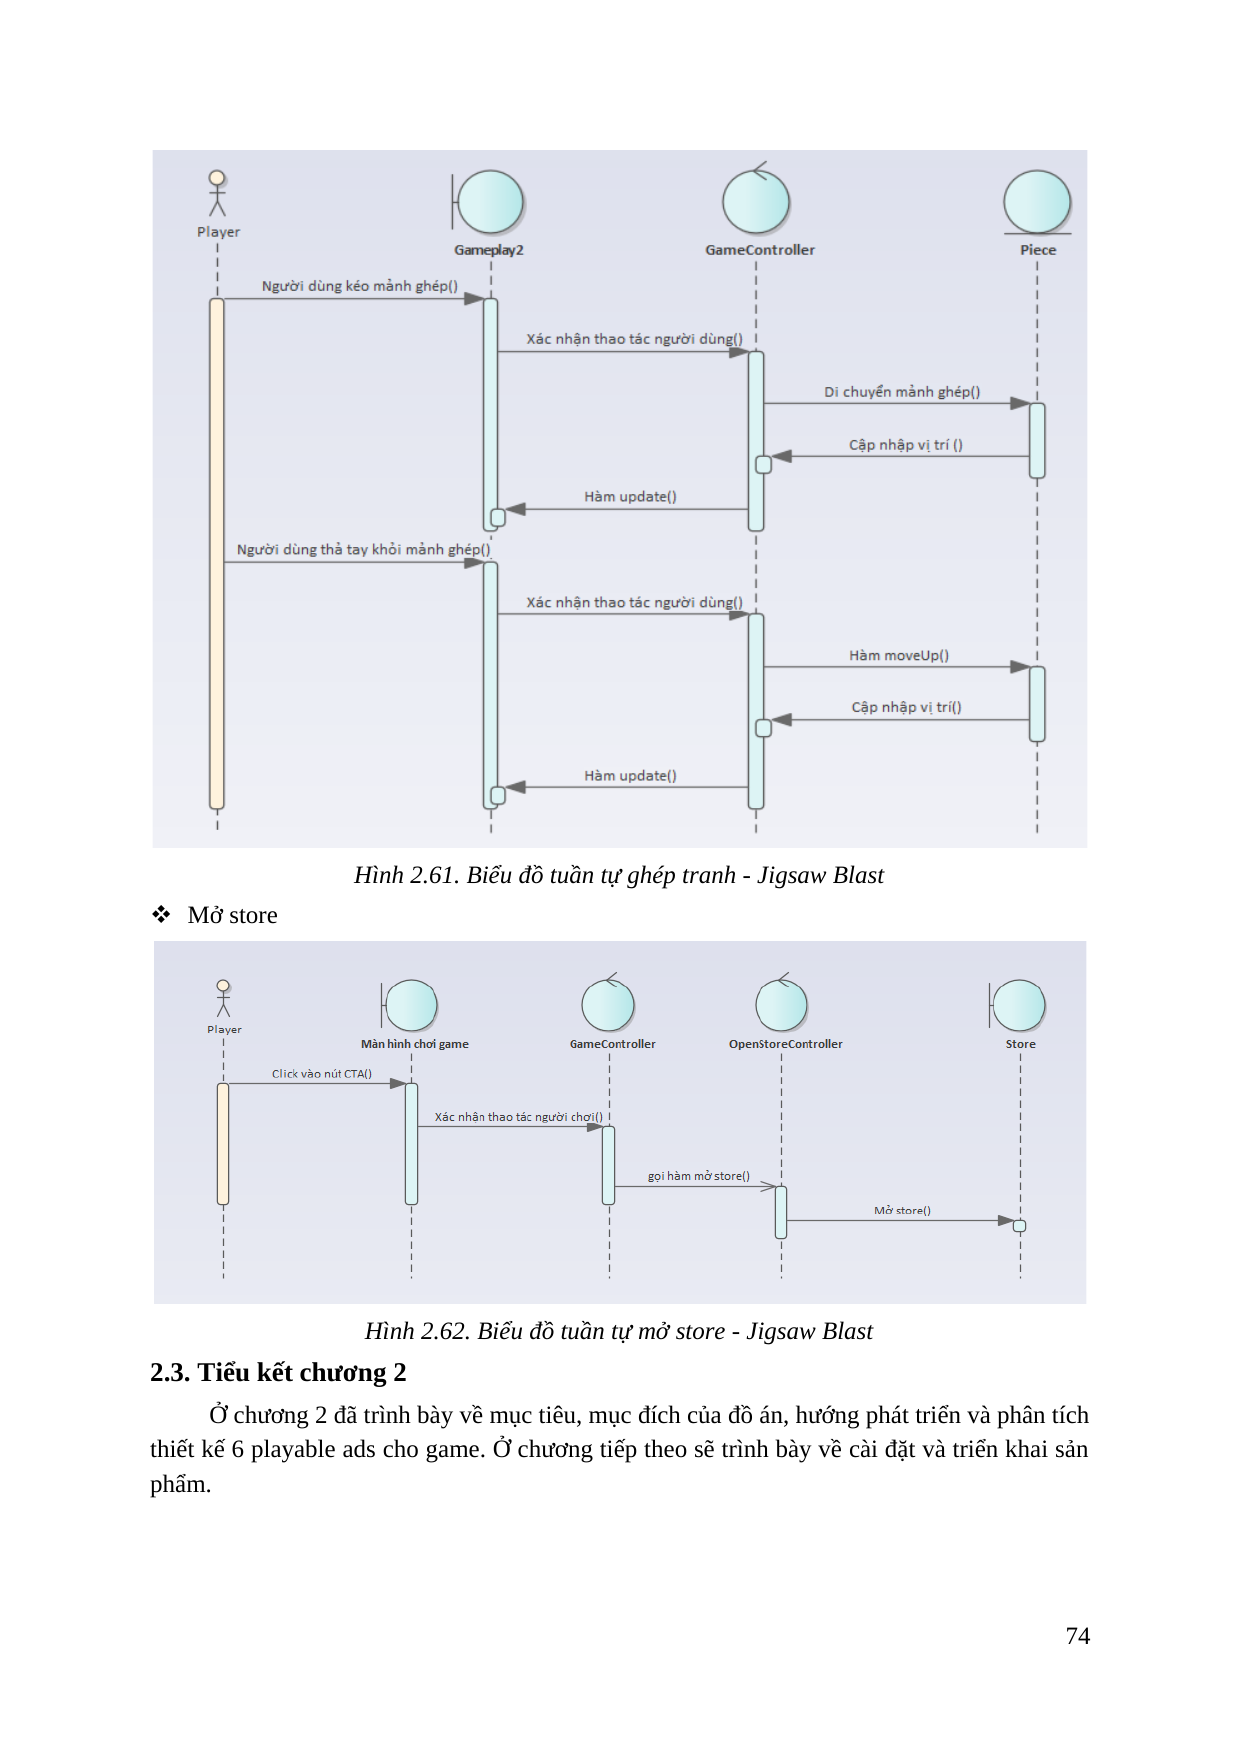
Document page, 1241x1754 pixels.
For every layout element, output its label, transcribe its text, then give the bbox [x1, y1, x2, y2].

subtitle 2.3. Tiểu kết chương 2 [150, 1356, 1090, 1388]
picture [152, 150, 1088, 848]
text Hình 2.61. Biểu đồ tuần tự ghép tranh - Jigsaw Blast [150, 860, 1090, 889]
text Ở chương 2 đã trình bày về mục tiêu, mục đích của đồ án, hướng phát triển và phân tích thiết kế 6 playable ads cho game. Ở chương tiếp theo sẽ trình bày về cài đặt và triển khai sản phẩm. [150, 1400, 1090, 1498]
list Mở store [150, 901, 1090, 929]
text Hình 2.62. Biểu đồ tuần tự mở store - Jigsaw Blast [150, 1316, 1090, 1344]
picture [154, 941, 1087, 1304]
